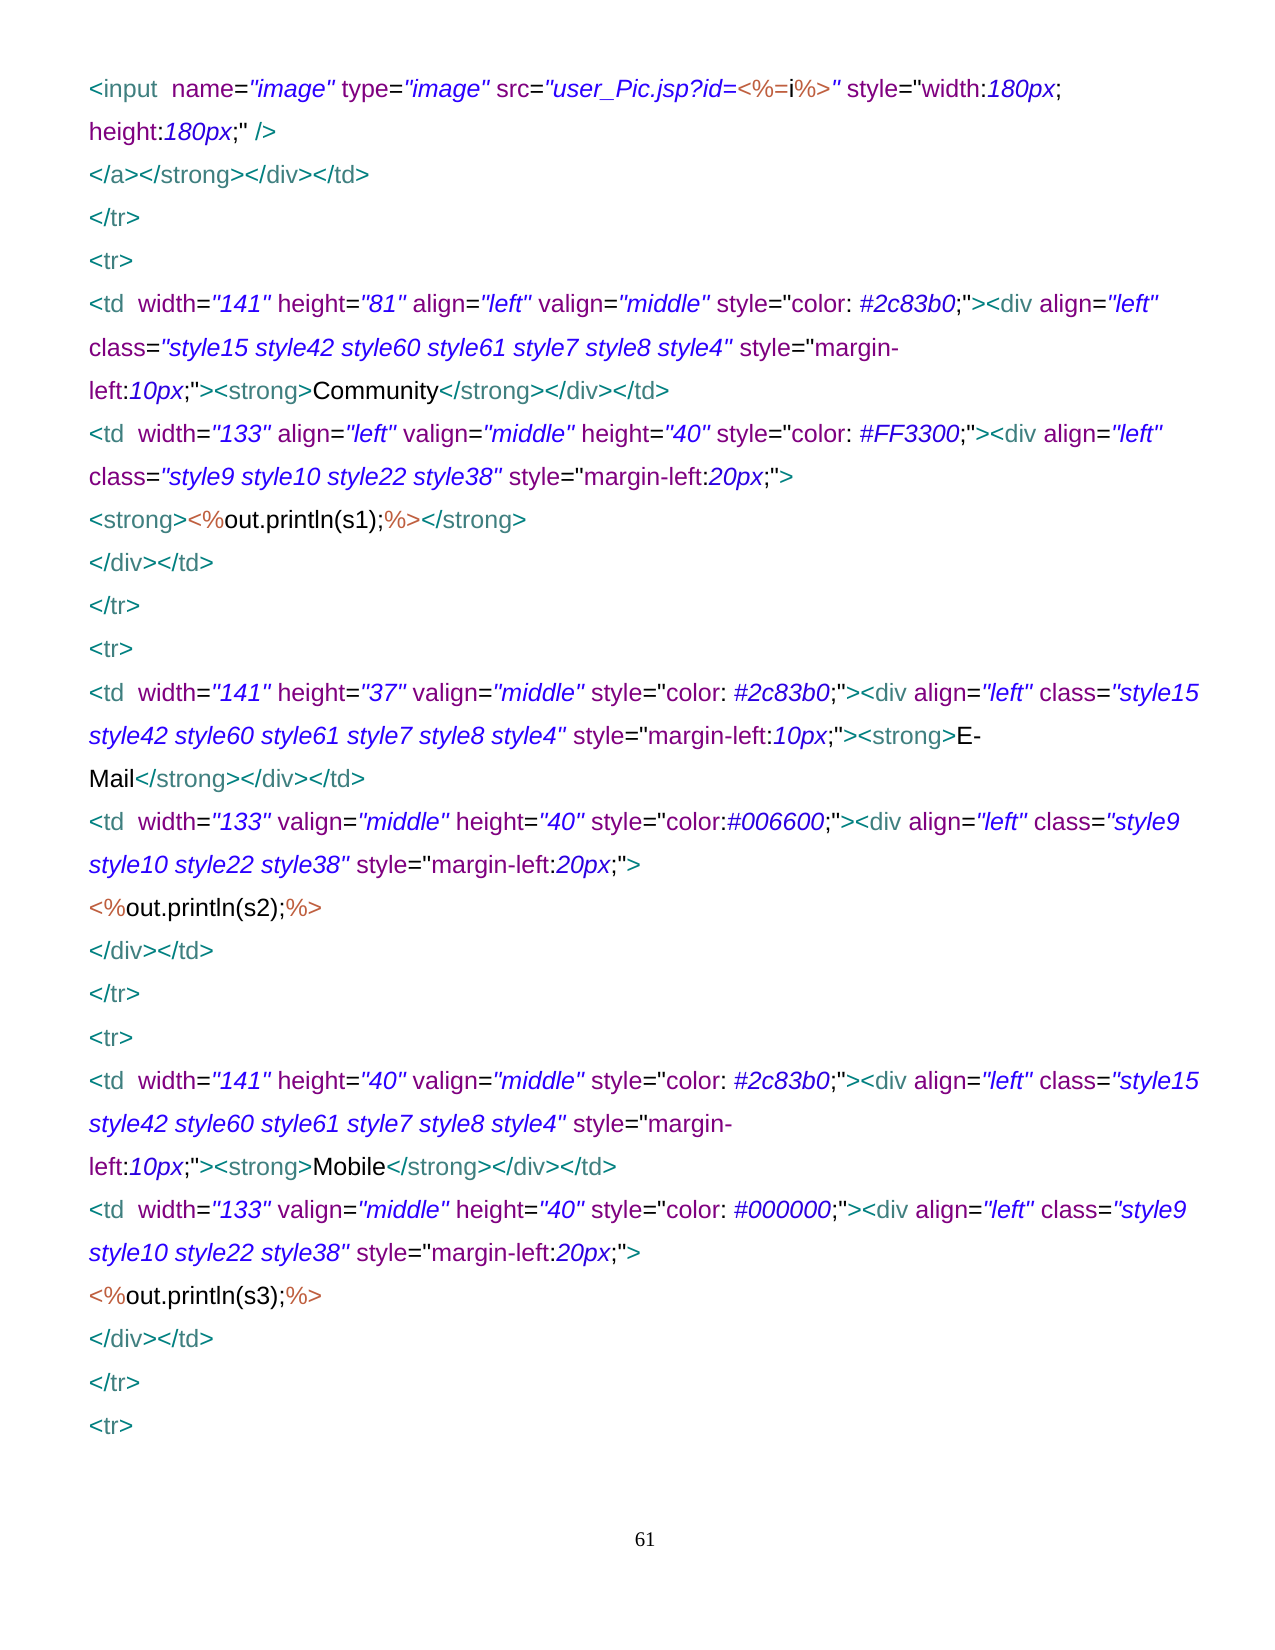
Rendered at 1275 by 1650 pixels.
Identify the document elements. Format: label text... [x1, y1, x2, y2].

text <td width="133" valign="middle" height="40" style="color:#006600;"><div align="left" class="style9 style10 style22 style38" style="margin-left:20px;"> [89, 807, 1201, 879]
text <tr> [89, 1411, 1201, 1439]
text <td width="141" height="37" valign="middle" style="color: #2c83b0;"><div align="left" class="style15 style42 style60 style61 style7 style8 style4" style="margin-left:10px;"><strong>E-Mail</strong></div></td> [89, 678, 1201, 793]
text </a></strong></div></td> [89, 160, 1201, 189]
text </div></td> [89, 1324, 1201, 1353]
text <%out.println(s2);%> [89, 893, 1201, 922]
text <input name="image" type="image" src="user_Pic.jsp?id=<%=i%>" style="width:180px; height:180px;" /> [89, 74, 1201, 146]
text <%out.println(s3);%> [89, 1281, 1201, 1310]
text <tr> [89, 246, 1201, 275]
text </div></td> [89, 548, 1201, 577]
text </tr> [89, 979, 1201, 1008]
text </tr> [89, 1368, 1201, 1396]
text <td width="141" height="81" align="left" valign="middle" style="color: #2c83b0;"><div align="left" class="style15 style42 style60 style61 style7 style8 style4" style="margin-left:10px;"><strong>Community</strong></div></td> [89, 289, 1201, 404]
text <td width="133" valign="middle" height="40" style="color: #000000;"><div align="left" class="style9 style10 style22 style38" style="margin-left:20px;"> [89, 1195, 1201, 1267]
text <td width="133" align="left" valign="middle" height="40" style="color: #FF3300;"><div align="left" class="style9 style10 style22 style38" style="margin-left:20px;"> [89, 419, 1201, 491]
text </tr> [89, 591, 1201, 620]
text <strong><%out.println(s1);%></strong> [89, 505, 1201, 534]
text </div></td> [89, 936, 1201, 965]
text <tr> [89, 634, 1201, 663]
text <td width="141" height="40" valign="middle" style="color: #2c83b0;"><div align="left" class="style15 style42 style60 style61 style7 style8 style4" style="margin-left:10px;"><strong>Mobile</strong></div></td> [89, 1066, 1201, 1181]
text </tr> [89, 203, 1201, 232]
text <tr> [89, 1023, 1201, 1051]
